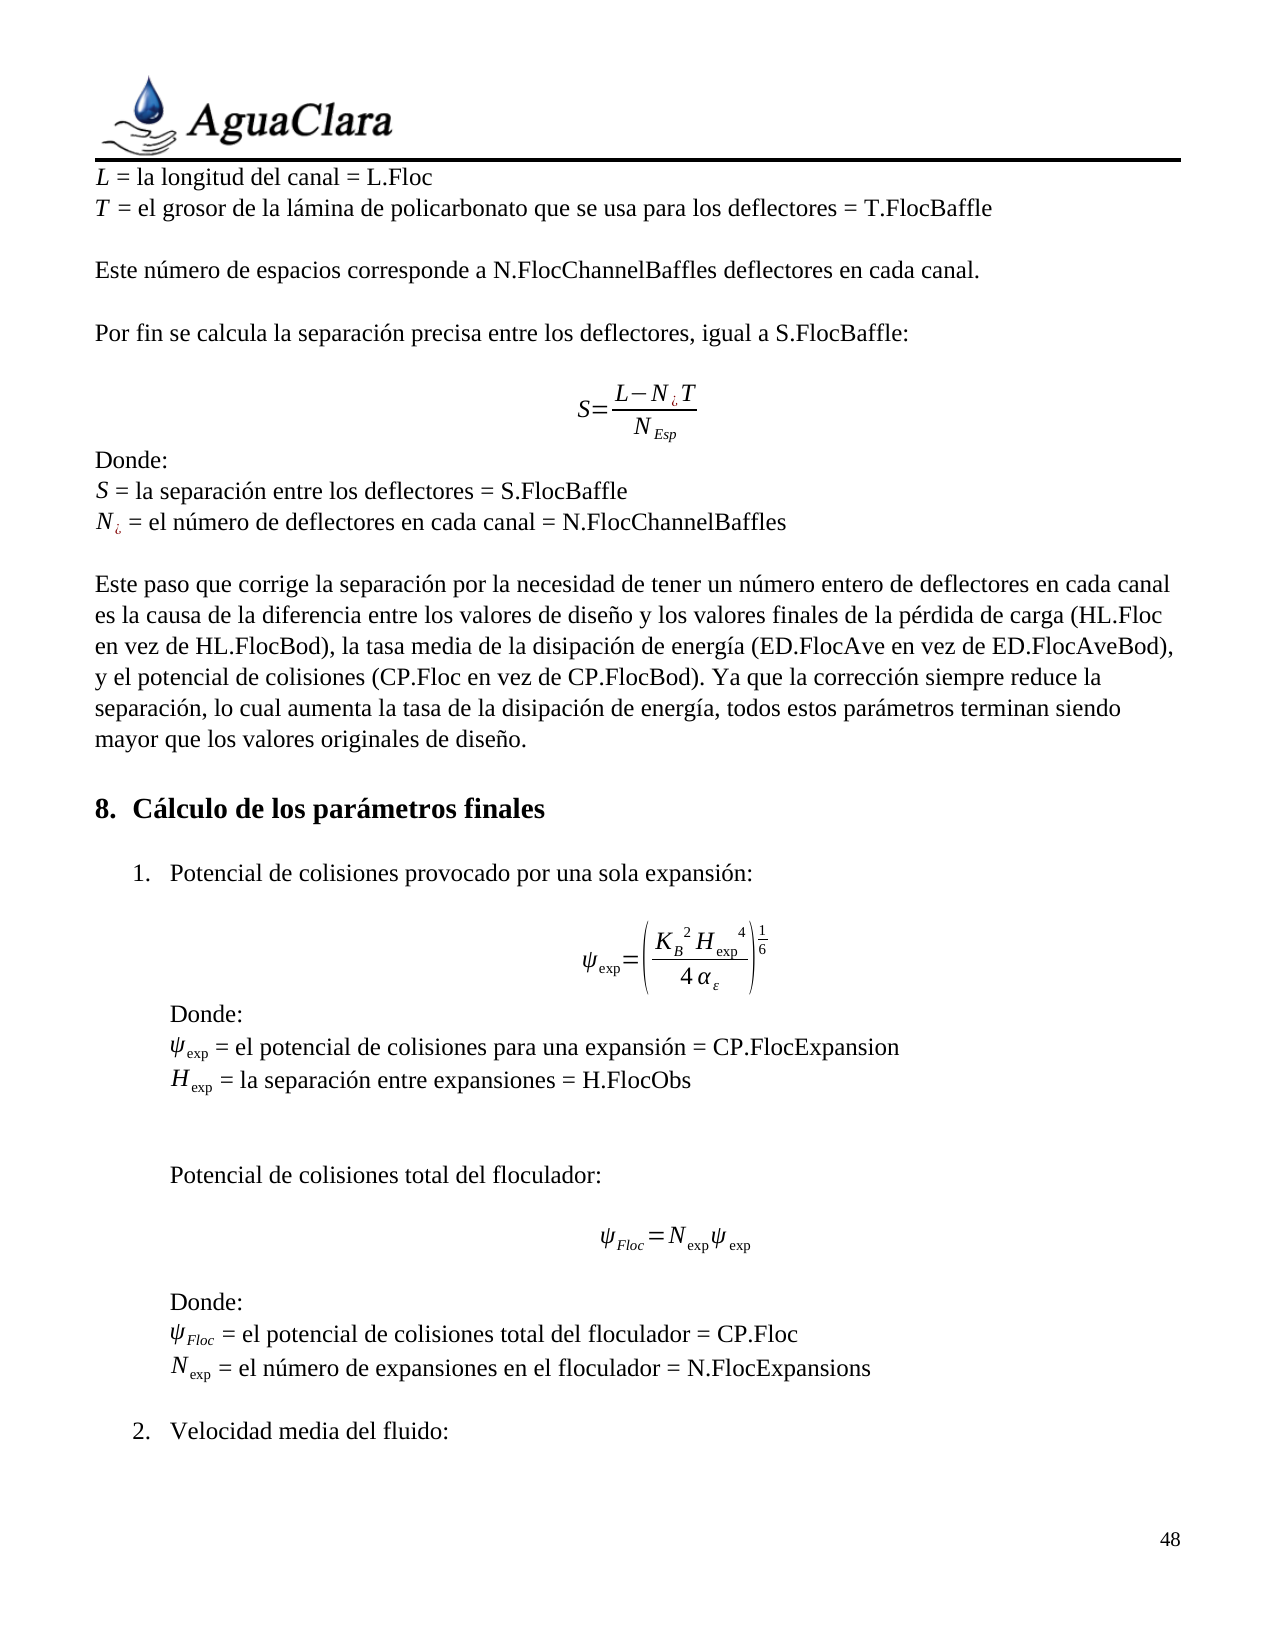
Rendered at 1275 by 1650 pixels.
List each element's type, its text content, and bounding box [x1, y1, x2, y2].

picture [94, 75, 412, 158]
text Por fin se calcula la separación precisa entre los deflectores, igual a S.FlocBaffle: [94, 318, 1181, 346]
text = el grosor de la lámina de policarbonato que se usa para los deflectores = T.FlocBaffle [94, 193, 1181, 222]
text Este número de espacios corresponde a N.FlocChannelBaffles deflectores en cada canal. [94, 256, 1181, 284]
list Potencial de colisiones provocado por una sola expansión: [132, 858, 1181, 887]
subtitle Cálculo de los parámetros finales [94, 791, 1181, 824]
list Velocidad media del fluido: [132, 1416, 1181, 1445]
list = el potencial de colisiones para una expansión = CP.FlocExpansion [169, 1031, 1181, 1062]
text Este paso que corrige la separación por la necesidad de tener un número entero de deflectores en cada canal es la causa de la diferencia entre los valores de diseño y los valores finales de la pérdida de carga (HL.Floc en vez de HL.FlocBod), la tasa media de la disipación de energía (ED.FlocAve en vez de ED.FlocAveBod), y el potencial de colisiones (CP.Floc en vez de CP.FlocBod). Ya que la corrección siempre reduce la separación, lo cual aumenta la tasa de la disipación de energía, todos estos parámetros terminan siendo mayor que los valores originales de diseño. [94, 569, 1181, 753]
text Donde: [94, 445, 1181, 474]
list = el número de expansiones en el floculador = N.FlocExpansions [169, 1351, 1181, 1383]
list Donde: [169, 999, 1181, 1028]
text = el número de deflectores en cada canal = N.FlocChannelBaffles [94, 507, 1181, 536]
text = la longitud del canal = L.Floc [94, 162, 1181, 191]
list = la separación entre expansiones = H.FlocObs [169, 1064, 1181, 1096]
text = la separación entre los deflectores = S.FlocBaffle [94, 476, 1181, 505]
list Potencial de colisiones total del floculador: [169, 1160, 1181, 1189]
list = el potencial de colisiones total del floculador = CP.Floc [169, 1318, 1181, 1349]
list Donde: [169, 1287, 1181, 1315]
